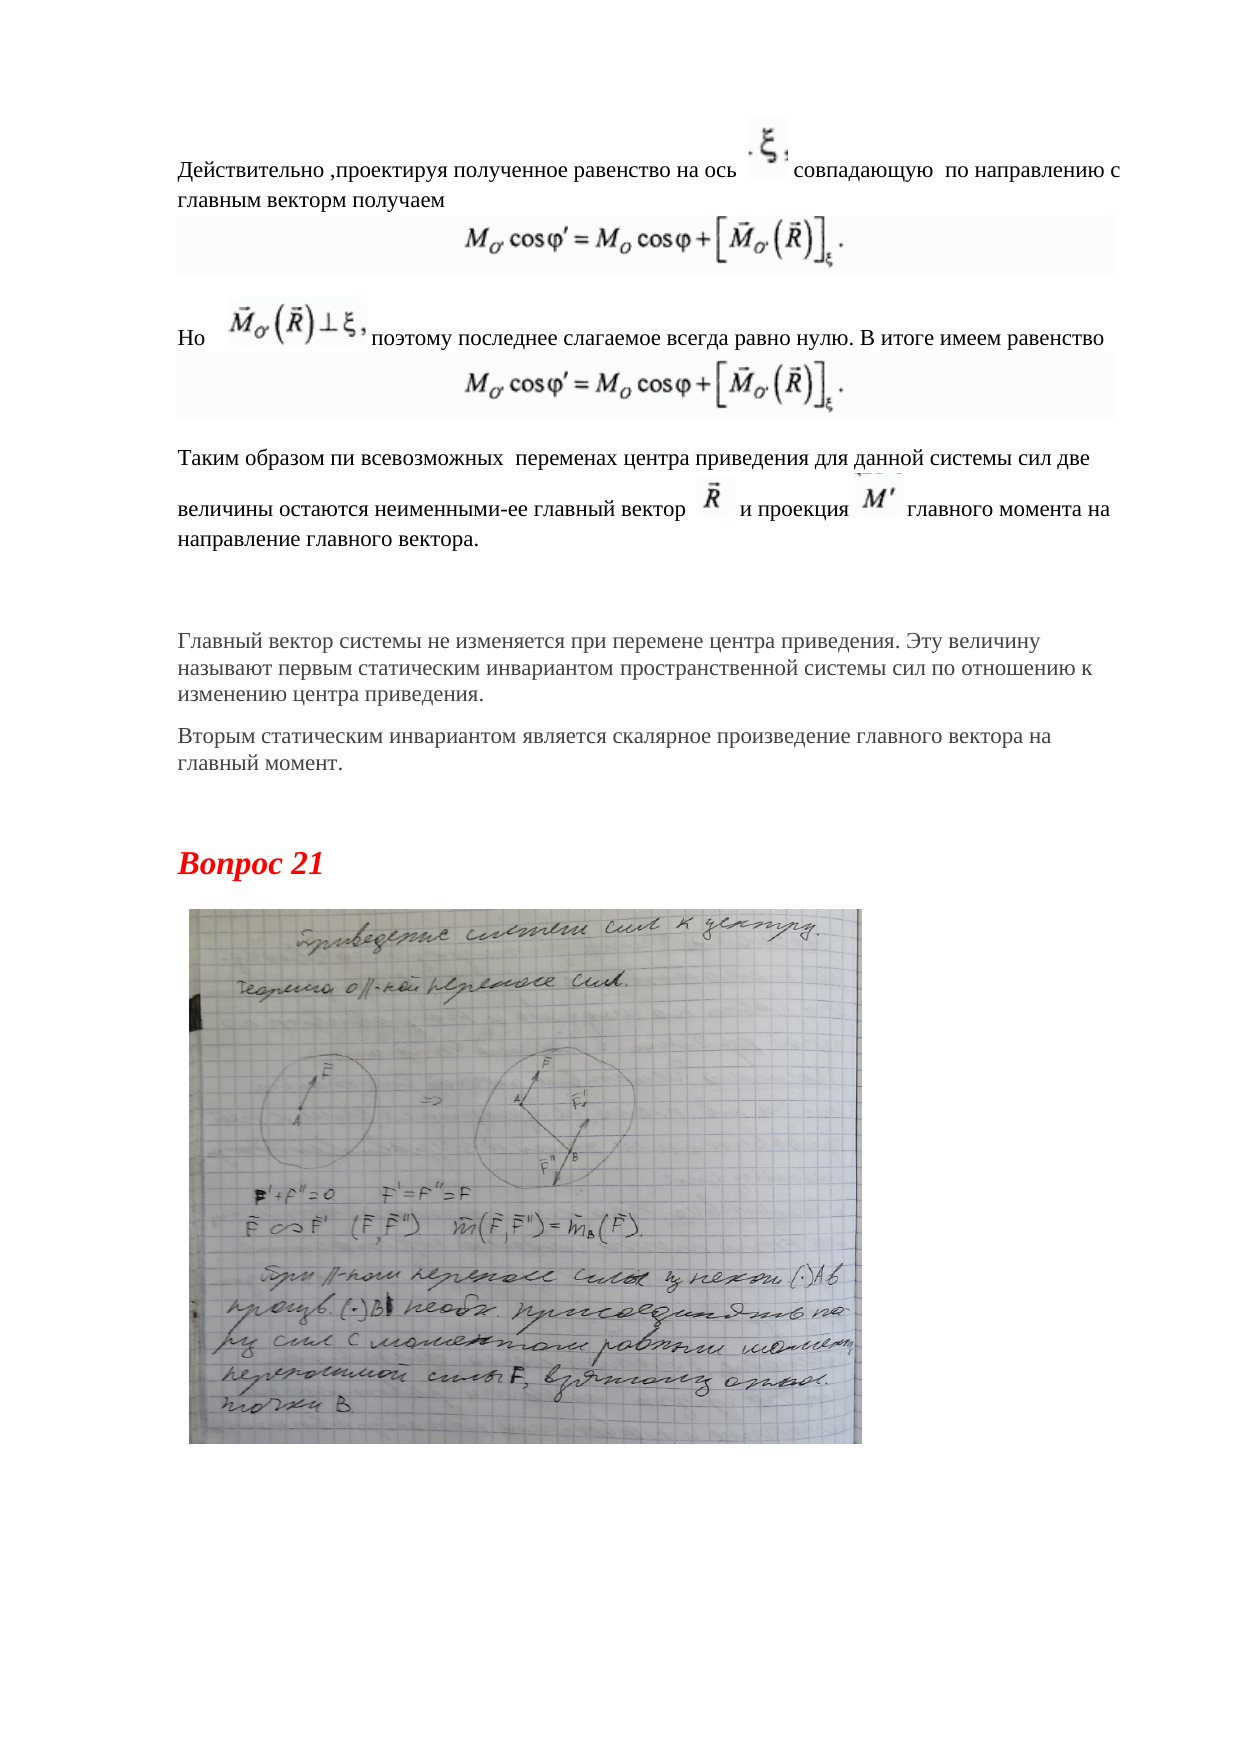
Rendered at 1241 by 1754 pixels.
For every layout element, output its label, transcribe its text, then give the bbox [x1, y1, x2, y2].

text Вопрос 21 [177, 844, 1152, 882]
text Главный вектор системы не изменяется при перемене центра приведения. Эту величину называют первым статическим инвариантом пространственной системы сил по отношению к изменению центра приведения. [177, 628, 1136, 707]
picture [177, 216, 1117, 274]
picture [189, 909, 862, 1444]
text Таким образом пи всевозможных переменах центра приведения для данной системы сил две величины остаются неименными-ее главный вектор и проекция главного момента на направление главного вектора. [177, 443, 1152, 552]
picture [228, 298, 366, 346]
text Вторым статическим инвариантом является скалярное произведение главного вектора на главный момент. [177, 722, 1136, 775]
picture [177, 354, 1117, 419]
picture [748, 118, 788, 178]
picture [698, 475, 734, 517]
picture [854, 473, 902, 517]
